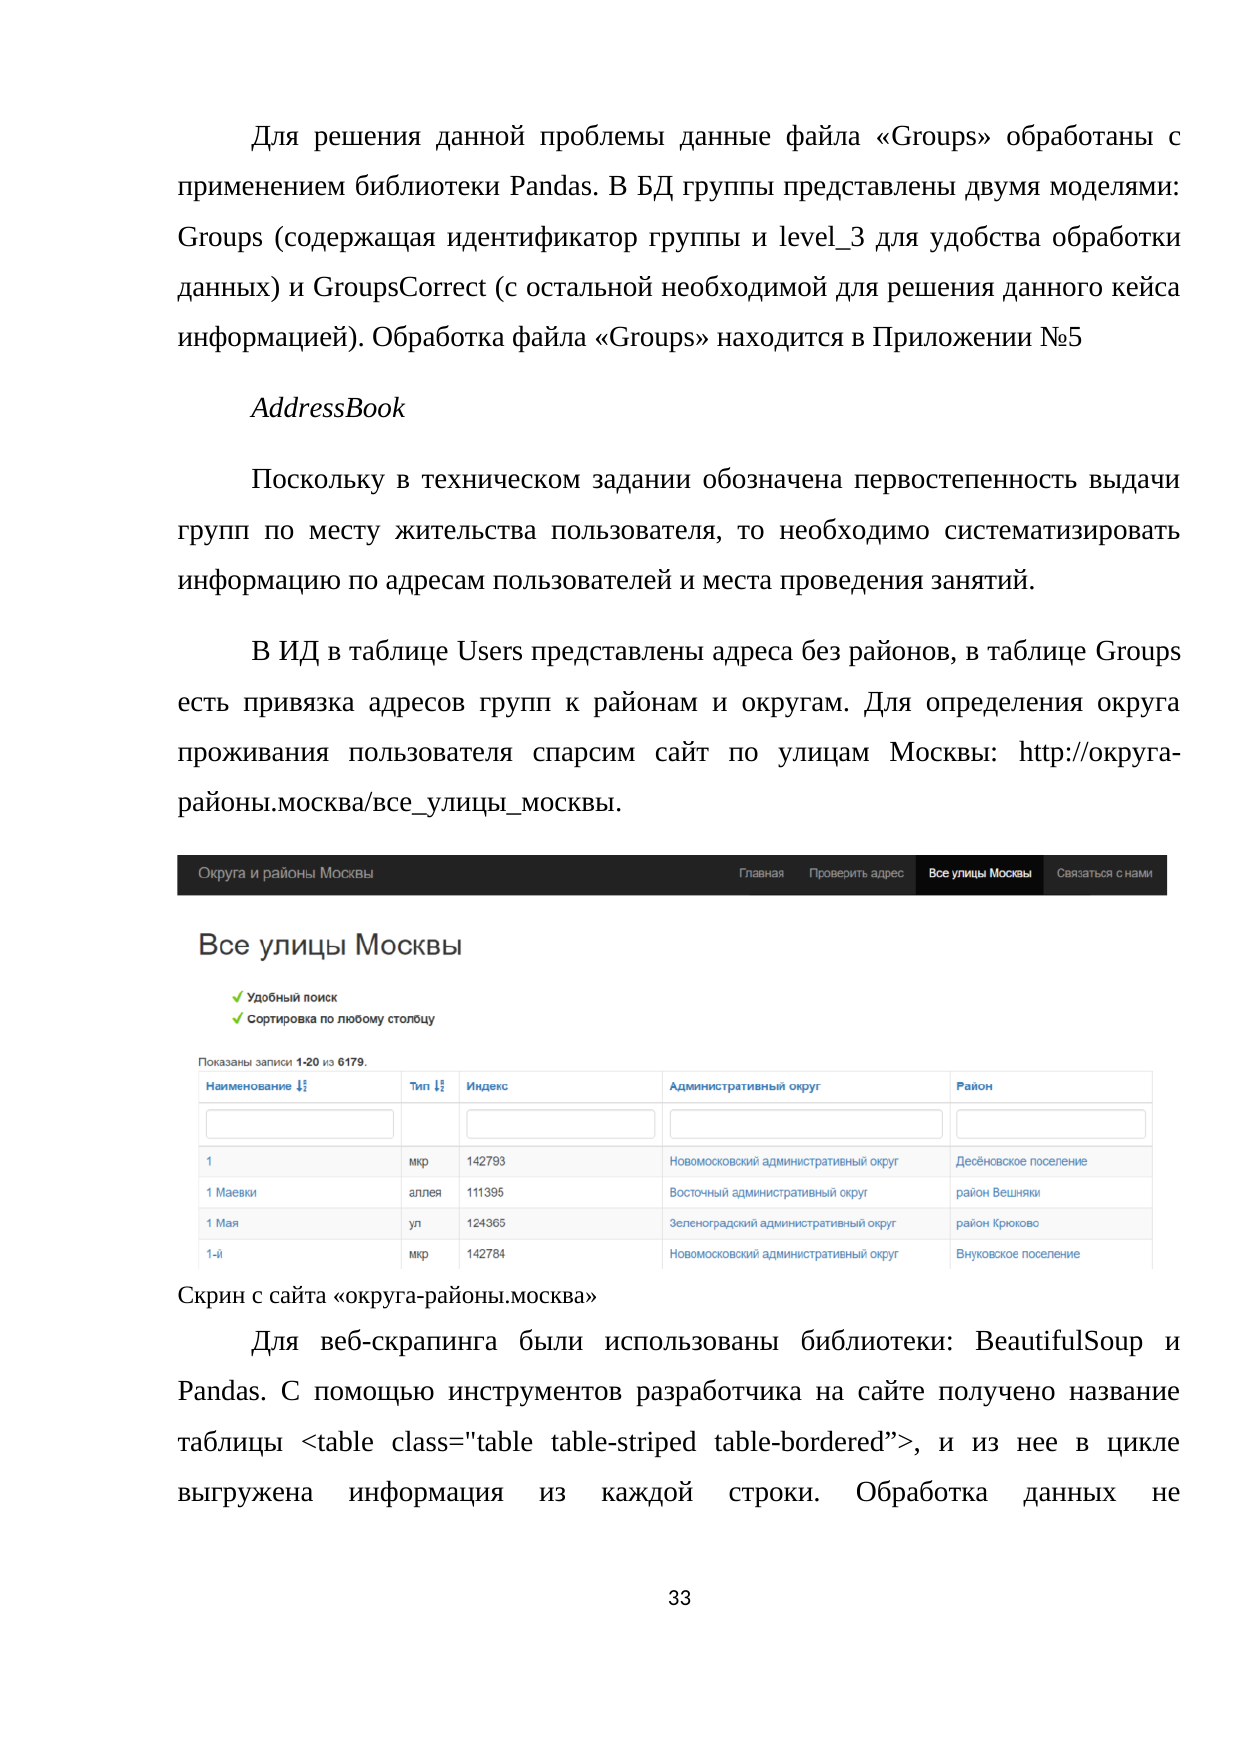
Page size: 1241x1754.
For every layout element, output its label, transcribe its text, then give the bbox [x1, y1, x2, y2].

text AddressBook [177, 391, 1181, 424]
text В ИД в таблице Users представлены адреса без районов, в таблице Groups есть привязка адресов групп к районам и округам. Для определения округа проживания пользователя спарсим сайт по улицам Москвы: http://округа-районы.москва/все_улицы_москвы. [177, 633, 1181, 818]
text Для решения данной проблемы данные файла «Groups» обработаны с применением библиотеки Pandas. В БД группы представлены двумя моделями: Groups (содержащая идентификатор группы и level_3 для удобства обработки данных) и GroupsCorrect (с остальной необходимой для решения данного кейса информацией). Обработка файла «Groups» находится в Приложении №5 [177, 118, 1181, 353]
picture [177, 855, 1168, 1269]
text Скрин с сайта «округа-районы.москва» [177, 1280, 1181, 1309]
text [177, 1323, 1181, 1508]
text Поскольку в техническом задании обозначена первостепенность выдачи групп по месту жительства пользователя, то необходимо систематизировать информацию по адресам пользователей и места проведения занятий. [177, 462, 1181, 596]
